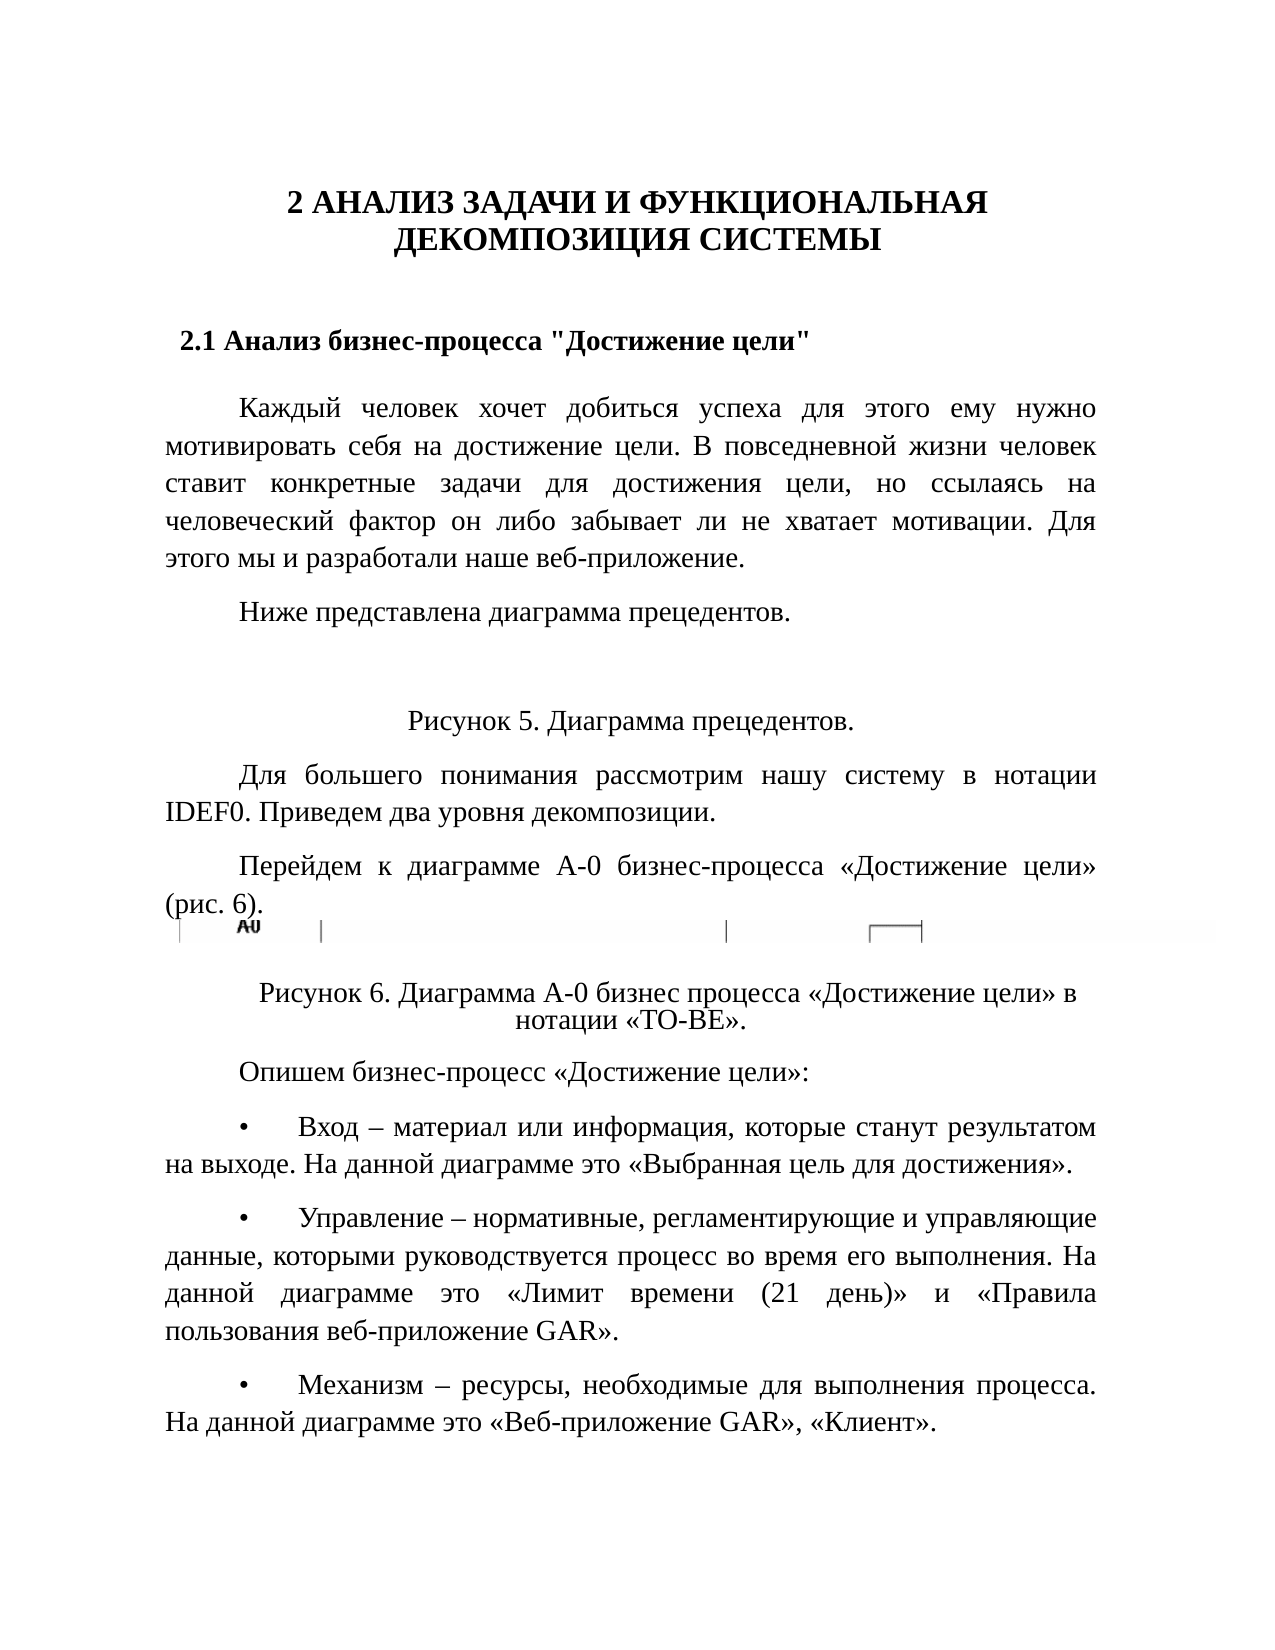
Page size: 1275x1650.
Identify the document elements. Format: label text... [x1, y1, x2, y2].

list Механизм – ресурсы, необходимые для выполнения процесса. На данной диаграмме это «Веб-приложение GAR», «Клиент». [165, 1364, 1097, 1439]
text Ниже представлена диаграмма прецедентов. [165, 592, 1097, 629]
text Рисунок 6. Диаграмма A-0 бизнес процесса «Достижение цели» в нотации «TO-BE». [165, 981, 1097, 1035]
text 2.1 Анализ бизнес-процесса "Достижение цели" [179, 321, 1095, 358]
text Опишем бизнес-процесс «Достижение цели»: [165, 1052, 1097, 1089]
list Вход – материал или информация, которые станут результатом на выходе. На данной диаграмме это «Выбранная цель для достижения». [165, 1106, 1097, 1181]
text Перейдем к диаграмме А-0 бизнес-процесса «Достижение цели» (рис. 6). [165, 846, 1097, 921]
text 2 АНАЛИЗ ЗАДАЧИ И ФУНКЦИОНАЛЬНАЯ ДЕКОМПОЗИЦИЯ СИСТЕМЫ [179, 183, 1095, 258]
text Для большего понимания рассмотрим нашу систему в нотации IDEF0. Приведем два уровня декомпозиции. [165, 754, 1097, 829]
text Каждый человек хочет добиться успеха для этого ему нужно мотивировать себя на достижение цели. В повседневной жизни человек ставит конкретные задачи для достижения цели, но ссылаясь на человеческий фактор он либо забывает ли не хватает мотивации. Для этого мы и разработали наше веб-приложение. [165, 387, 1097, 575]
list Управление – нормативные, регламентирующие и управляющие данные, которыми руководствуется процесс во время его выполнения. На данной диаграмме это «Лимит времени (21 день)» и «Правила пользования веб-приложение GAR». [165, 1198, 1097, 1348]
text Рисунок 5. Диаграмма прецедентов. [165, 700, 1097, 737]
